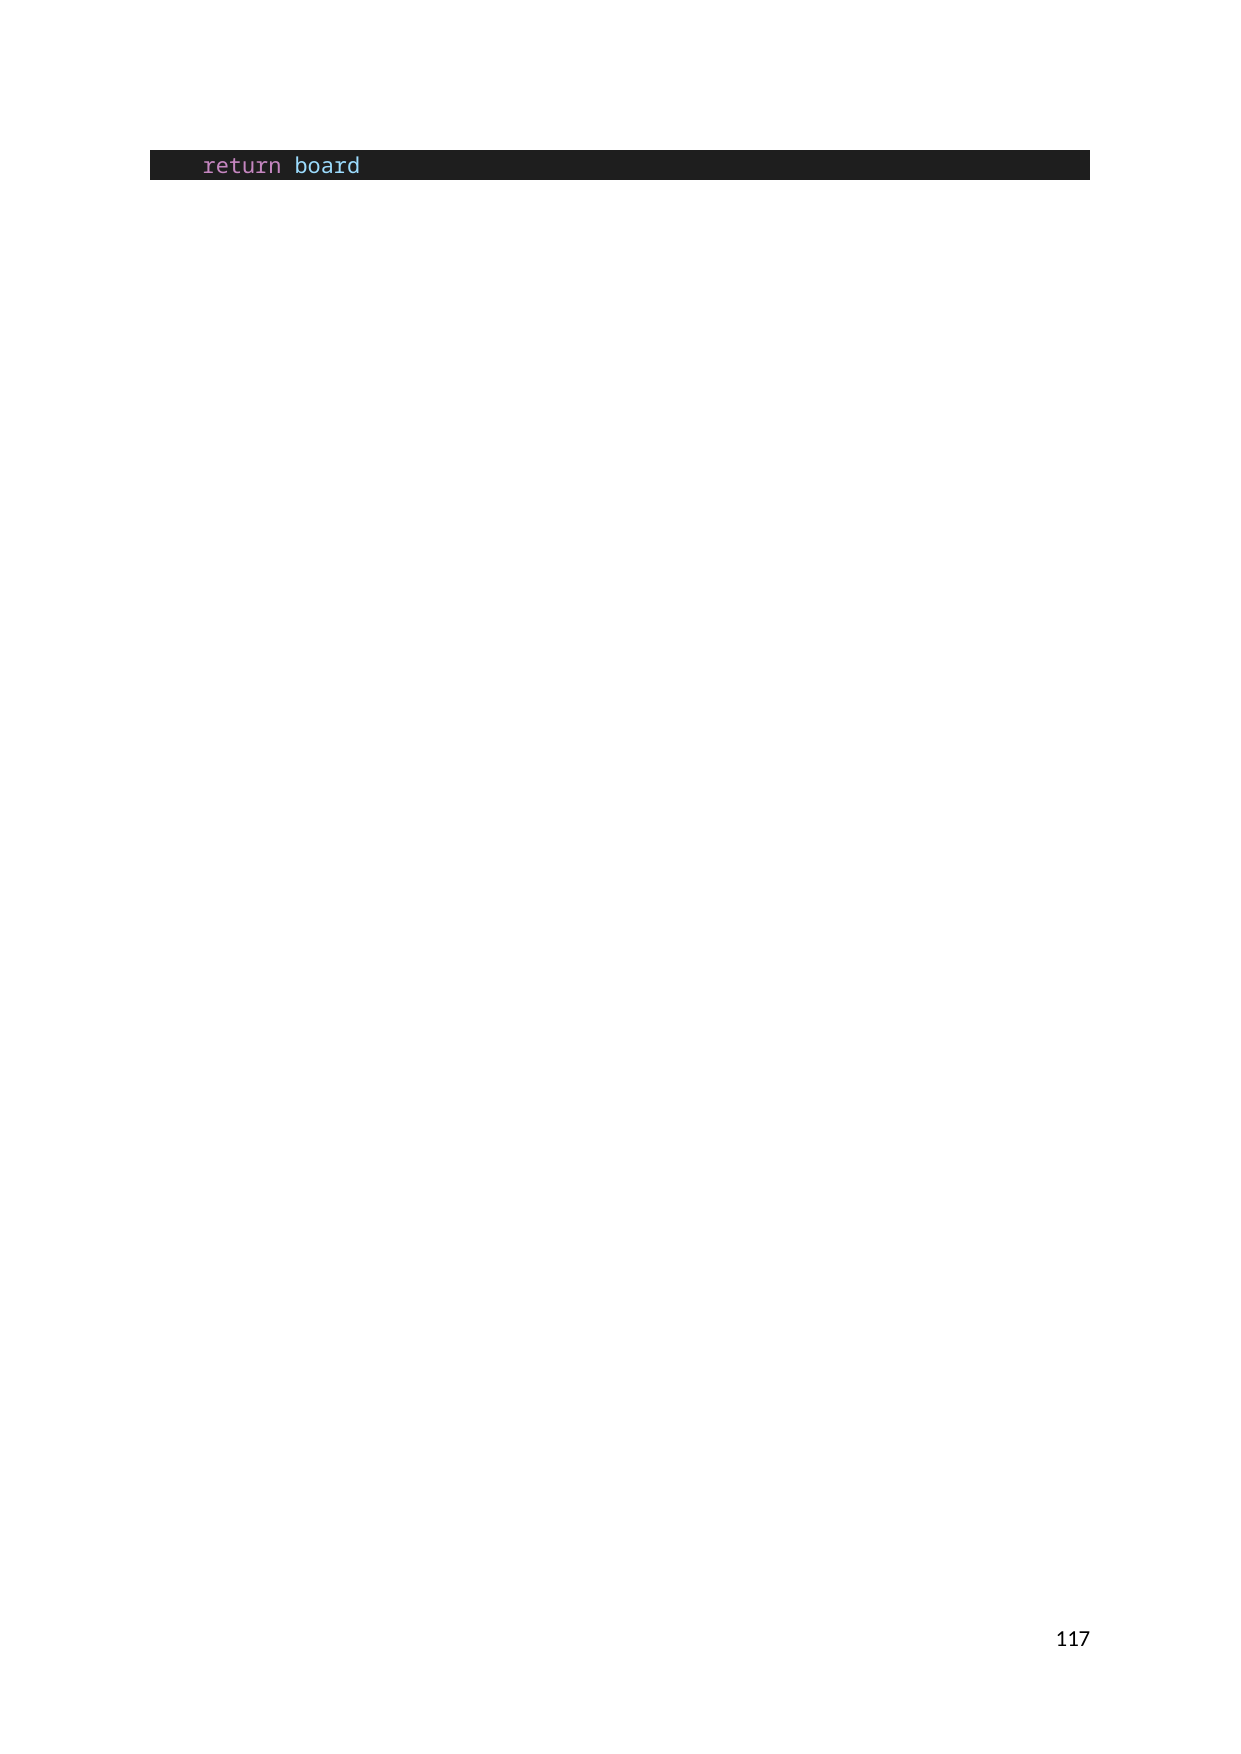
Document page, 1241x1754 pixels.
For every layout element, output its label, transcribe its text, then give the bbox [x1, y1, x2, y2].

text return board [150, 150, 1090, 180]
